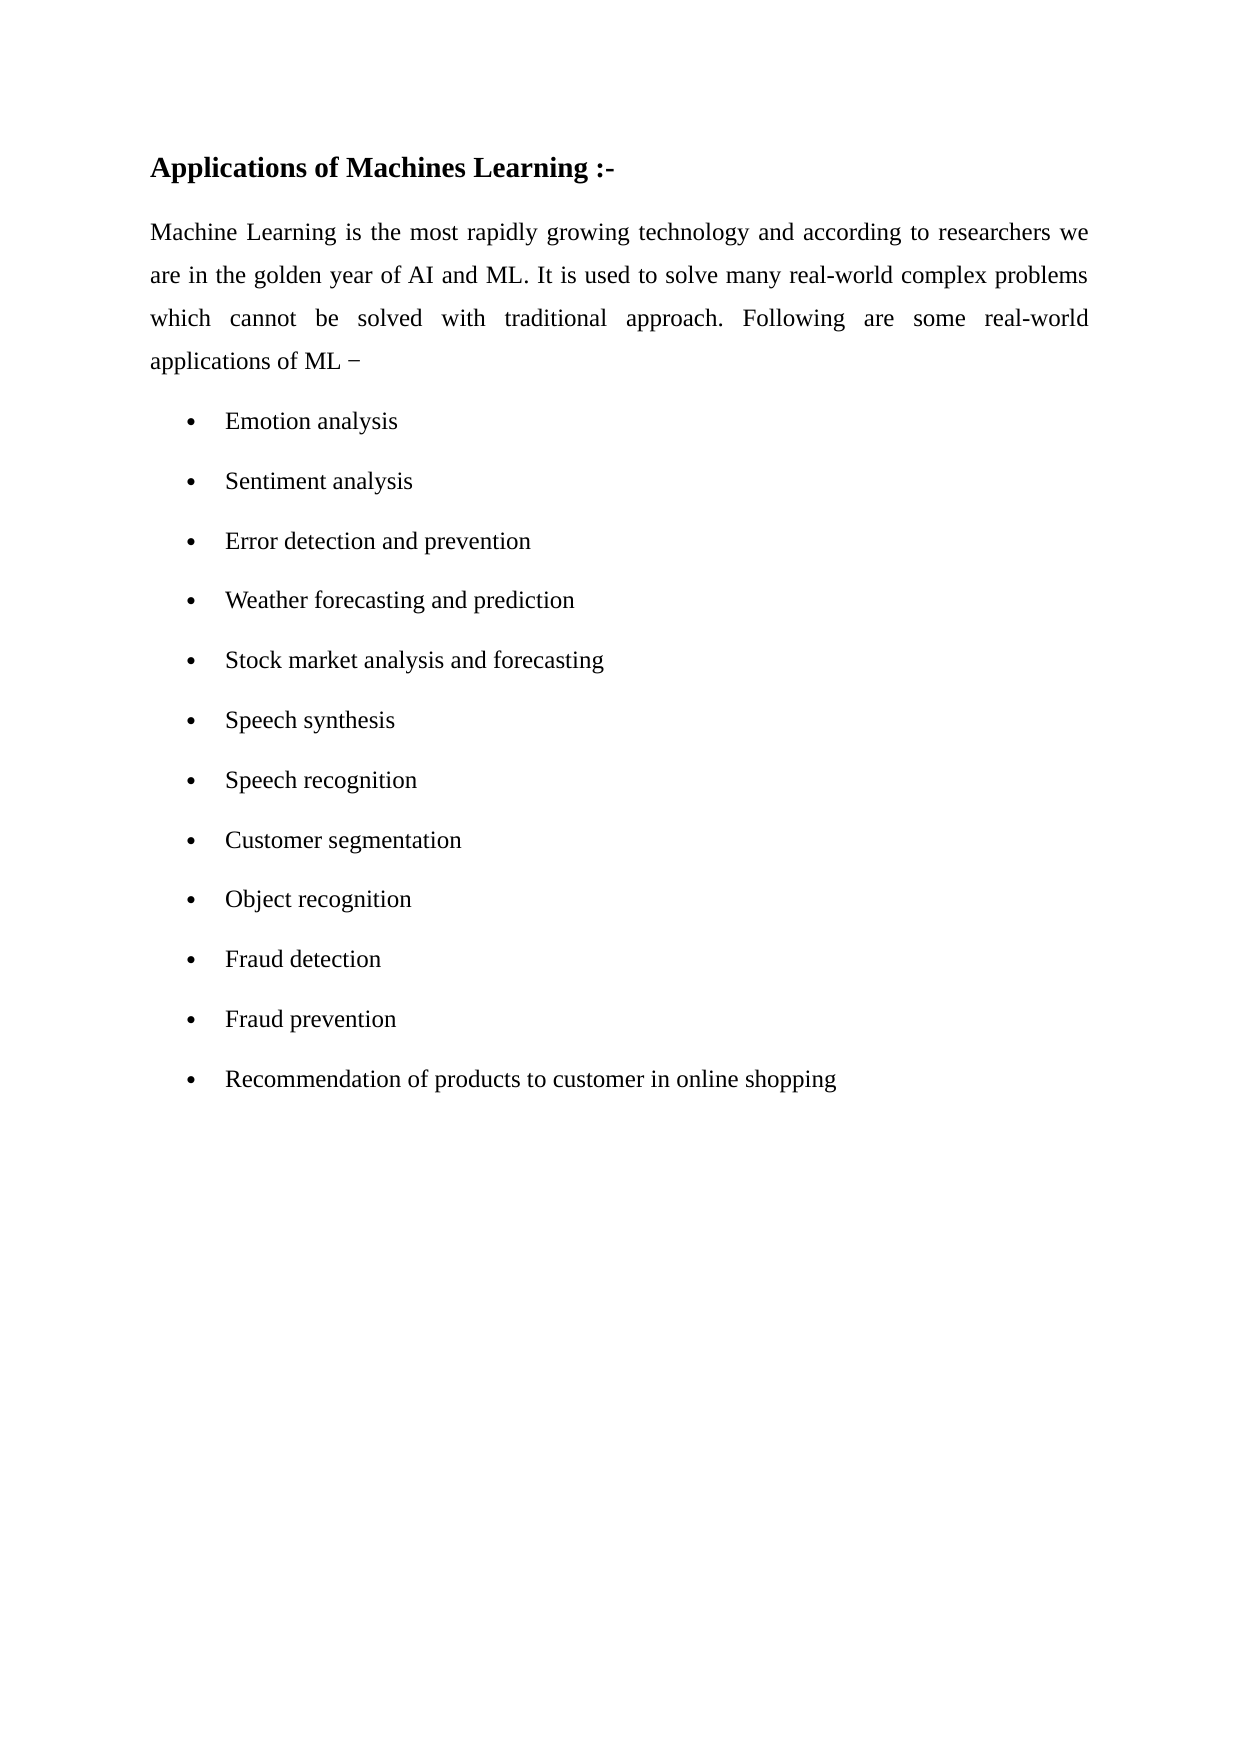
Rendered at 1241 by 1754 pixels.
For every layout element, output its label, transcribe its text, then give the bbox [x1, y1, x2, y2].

list Error detection and prevention [187, 526, 1090, 554]
list Fraud detection [187, 944, 1090, 973]
text Applications of Machines Learning :- [150, 150, 1090, 183]
list Fraud prevention [187, 1004, 1090, 1033]
list Speech synthesis [187, 705, 1090, 734]
list Sentiment analysis [187, 466, 1090, 495]
list Emotion analysis [187, 406, 1090, 435]
list Object recognition [187, 884, 1090, 913]
list Speech recognition [187, 765, 1090, 794]
text Machine Learning is the most rapidly growing technology and according to researchers we are in the golden year of AI and ML. It is used to solve many real-world complex problems which cannot be solved with traditional approach. Following are some real-world applications of ML − [150, 217, 1090, 375]
list Customer segmentation [187, 825, 1090, 853]
list Recommendation of products to customer in online shopping [187, 1064, 1090, 1093]
list Stock market analysis and forecasting [187, 645, 1090, 674]
list Weather forecasting and prediction [187, 586, 1090, 614]
